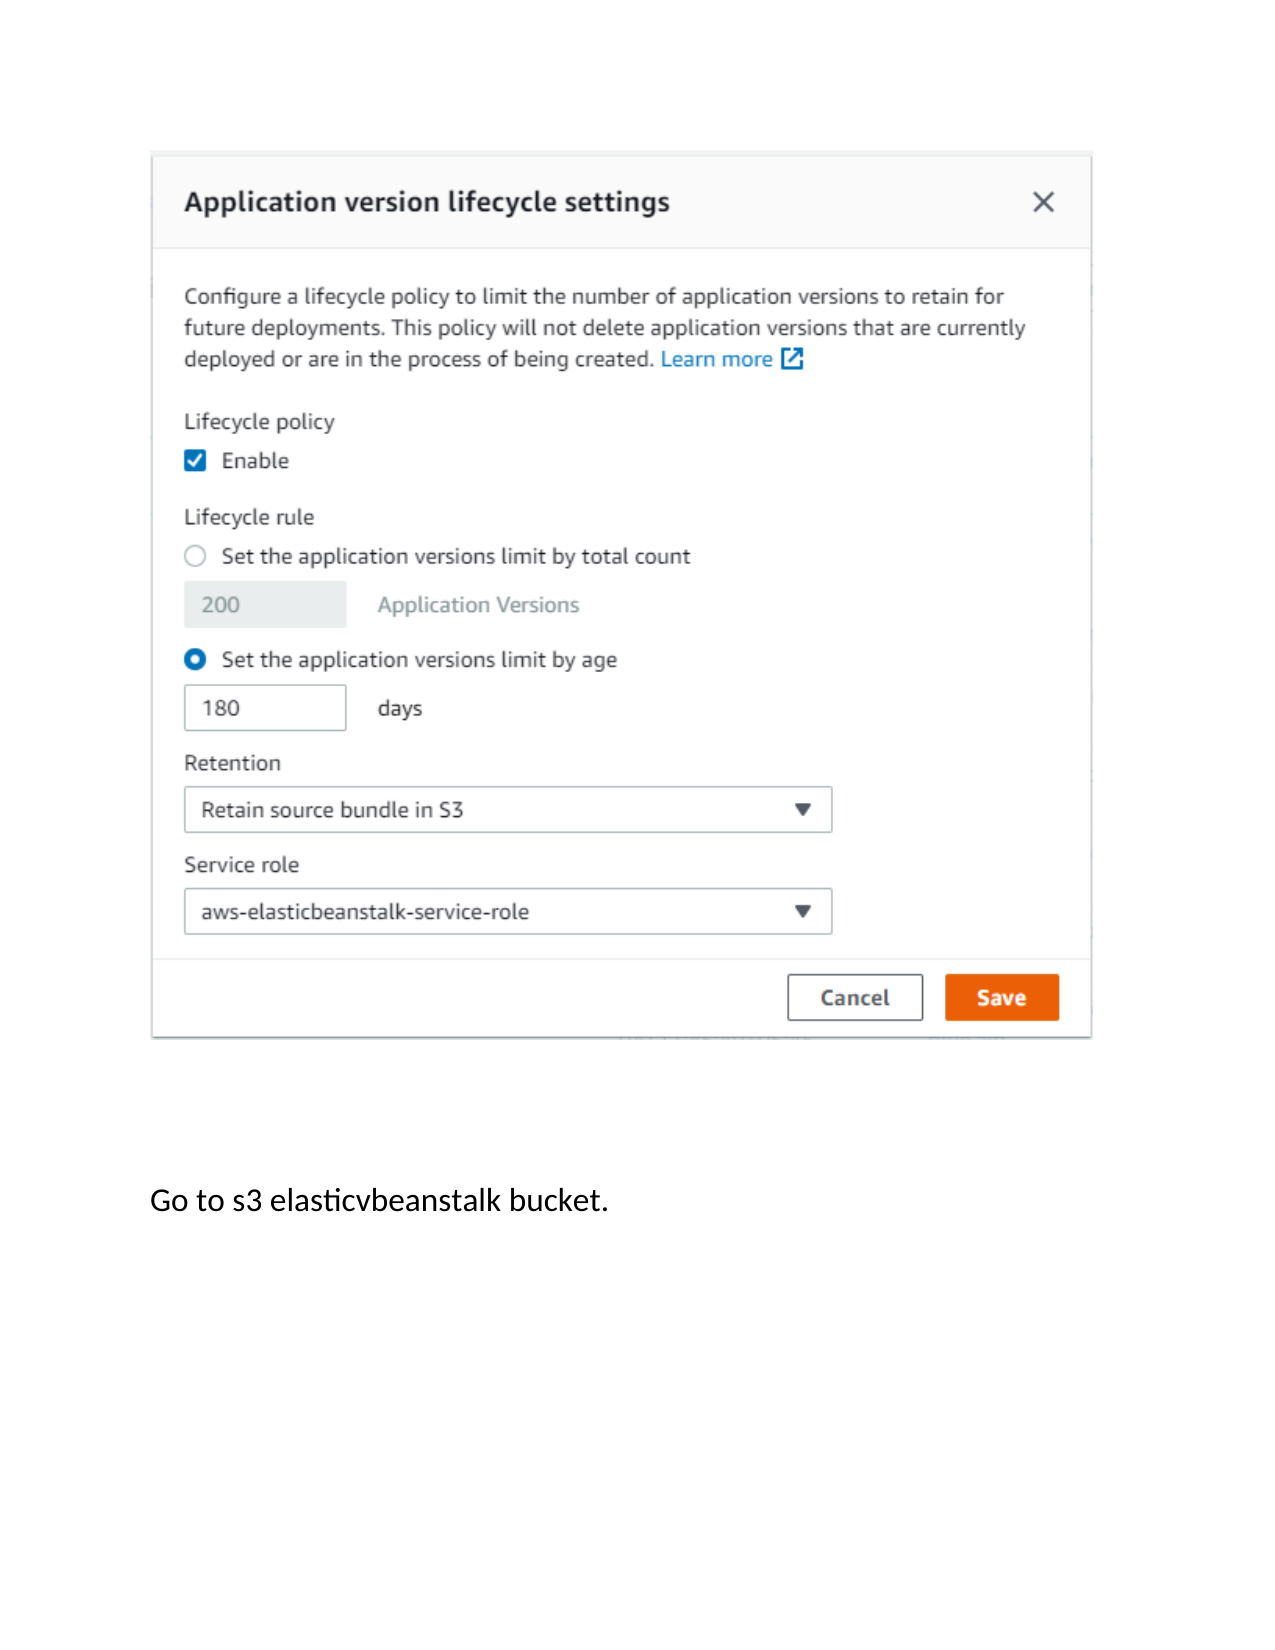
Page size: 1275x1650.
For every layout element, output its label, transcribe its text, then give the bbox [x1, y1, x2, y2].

picture [150, 150, 1094, 1040]
text Go to s3 elasticvbeanstalk bucket. [150, 1179, 1125, 1220]
